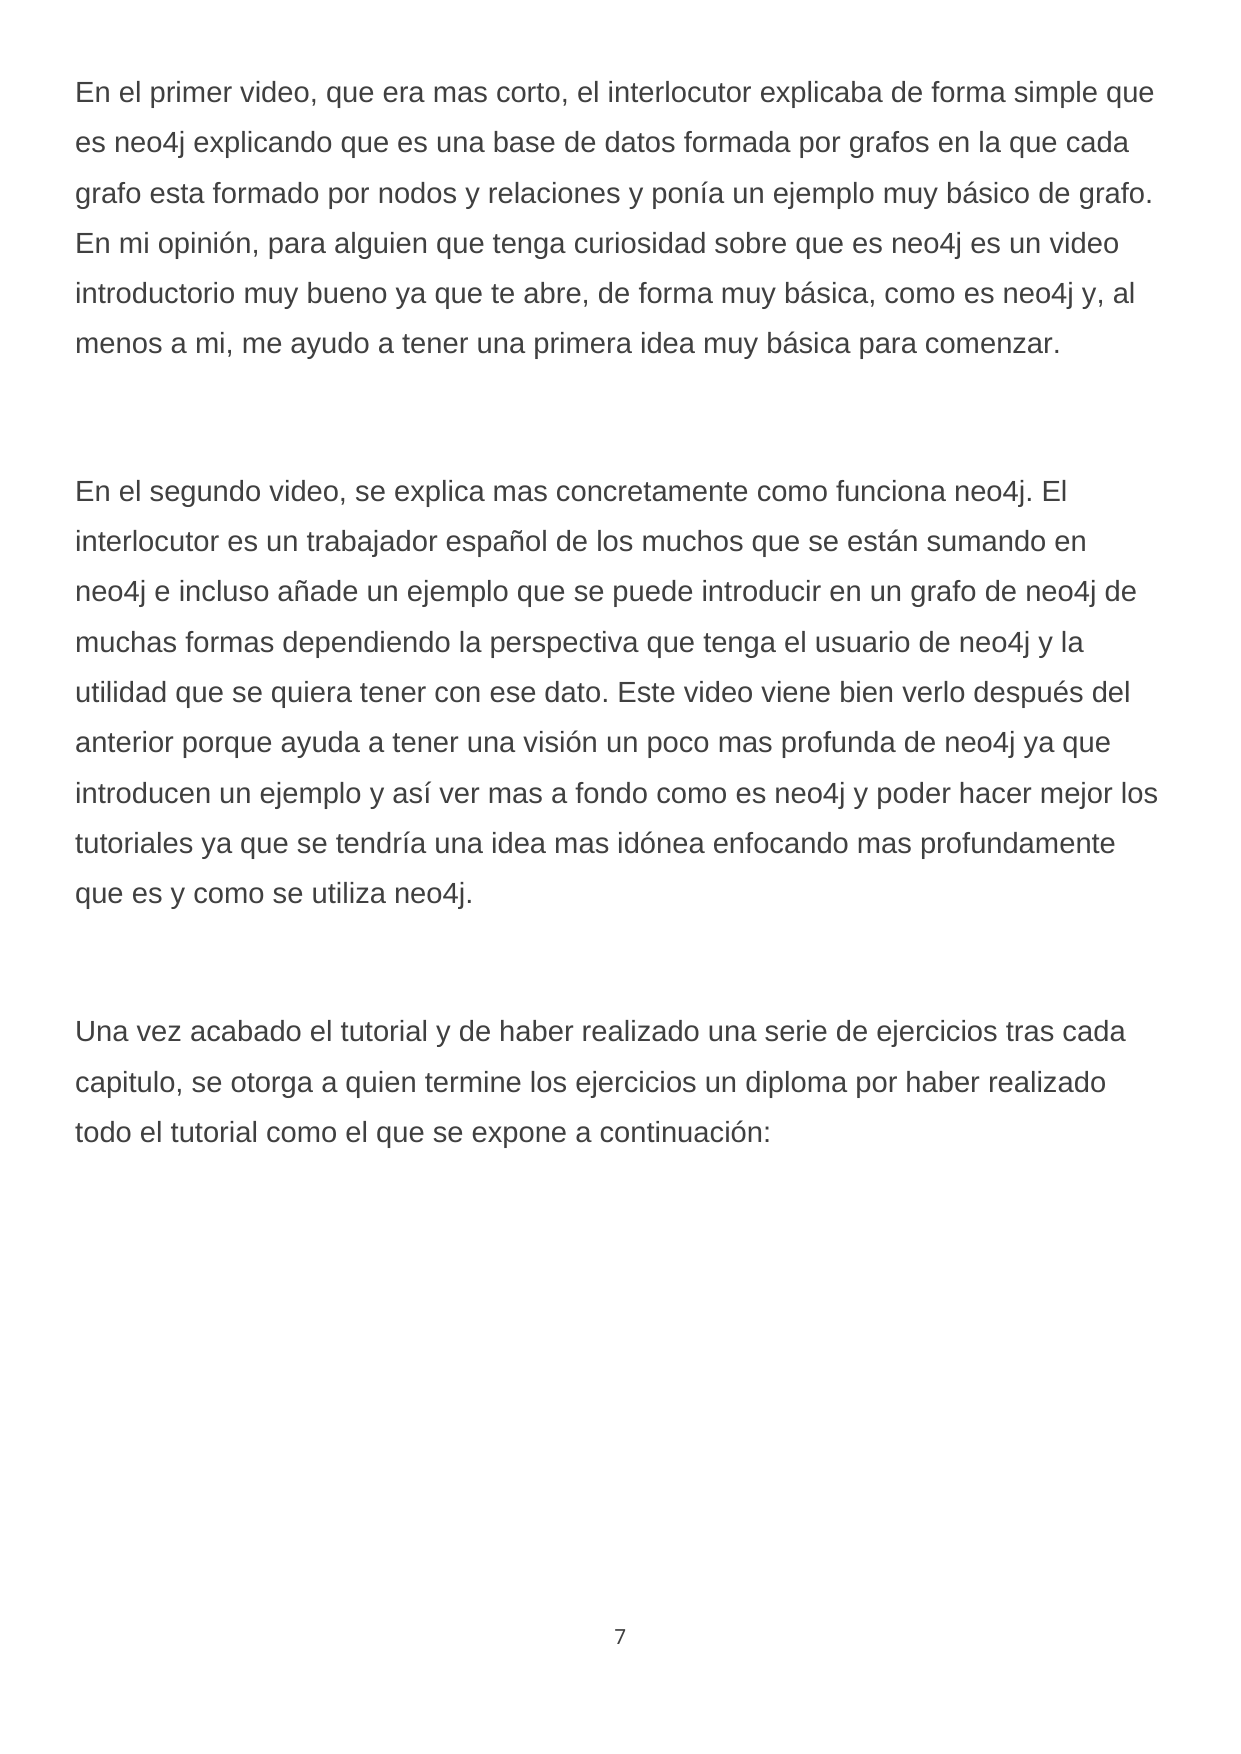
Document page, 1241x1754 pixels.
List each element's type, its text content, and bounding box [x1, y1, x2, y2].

text En el segundo video, se explica mas concretamente como funciona neo4j. El interlocutor es un trabajador español de los muchos que se están sumando en neo4j e incluso añade un ejemplo que se puede introducir en un grafo de neo4j de muchas formas dependiendo la perspectiva que tenga el usuario de neo4j y la utilidad que se quiera tener con ese dato. Este video viene bien verlo después del anterior porque ayuda a tener una visión un poco mas profunda de neo4j ya que introducen un ejemplo y así ver mas a fondo como es neo4j y poder hacer mejor los tutoriales ya que se tendría una idea mas idónea enfocando mas profundamente que es y como se utiliza neo4j. [75, 474, 1165, 910]
text Una vez acabado el tutorial y de haber realizado una serie de ejercicios tras cada capitulo, se otorga a quien termine los ejercicios un diploma por haber realizado todo el tutorial como el que se expone a continuación: [75, 1014, 1165, 1149]
text En el primer video, que era mas corto, el interlocutor explicaba de forma simple que es neo4j explicando que es una base de datos formada por grafos en la que cada grafo esta formado por nodos y relaciones y ponía un ejemplo muy básico de grafo. En mi opinión, para alguien que tenga curiosidad sobre que es neo4j es un video introductorio muy bueno ya que te abre, de forma muy básica, como es neo4j y, al menos a mi, me ayudo a tener una primera idea muy básica para comenzar. [75, 75, 1165, 360]
